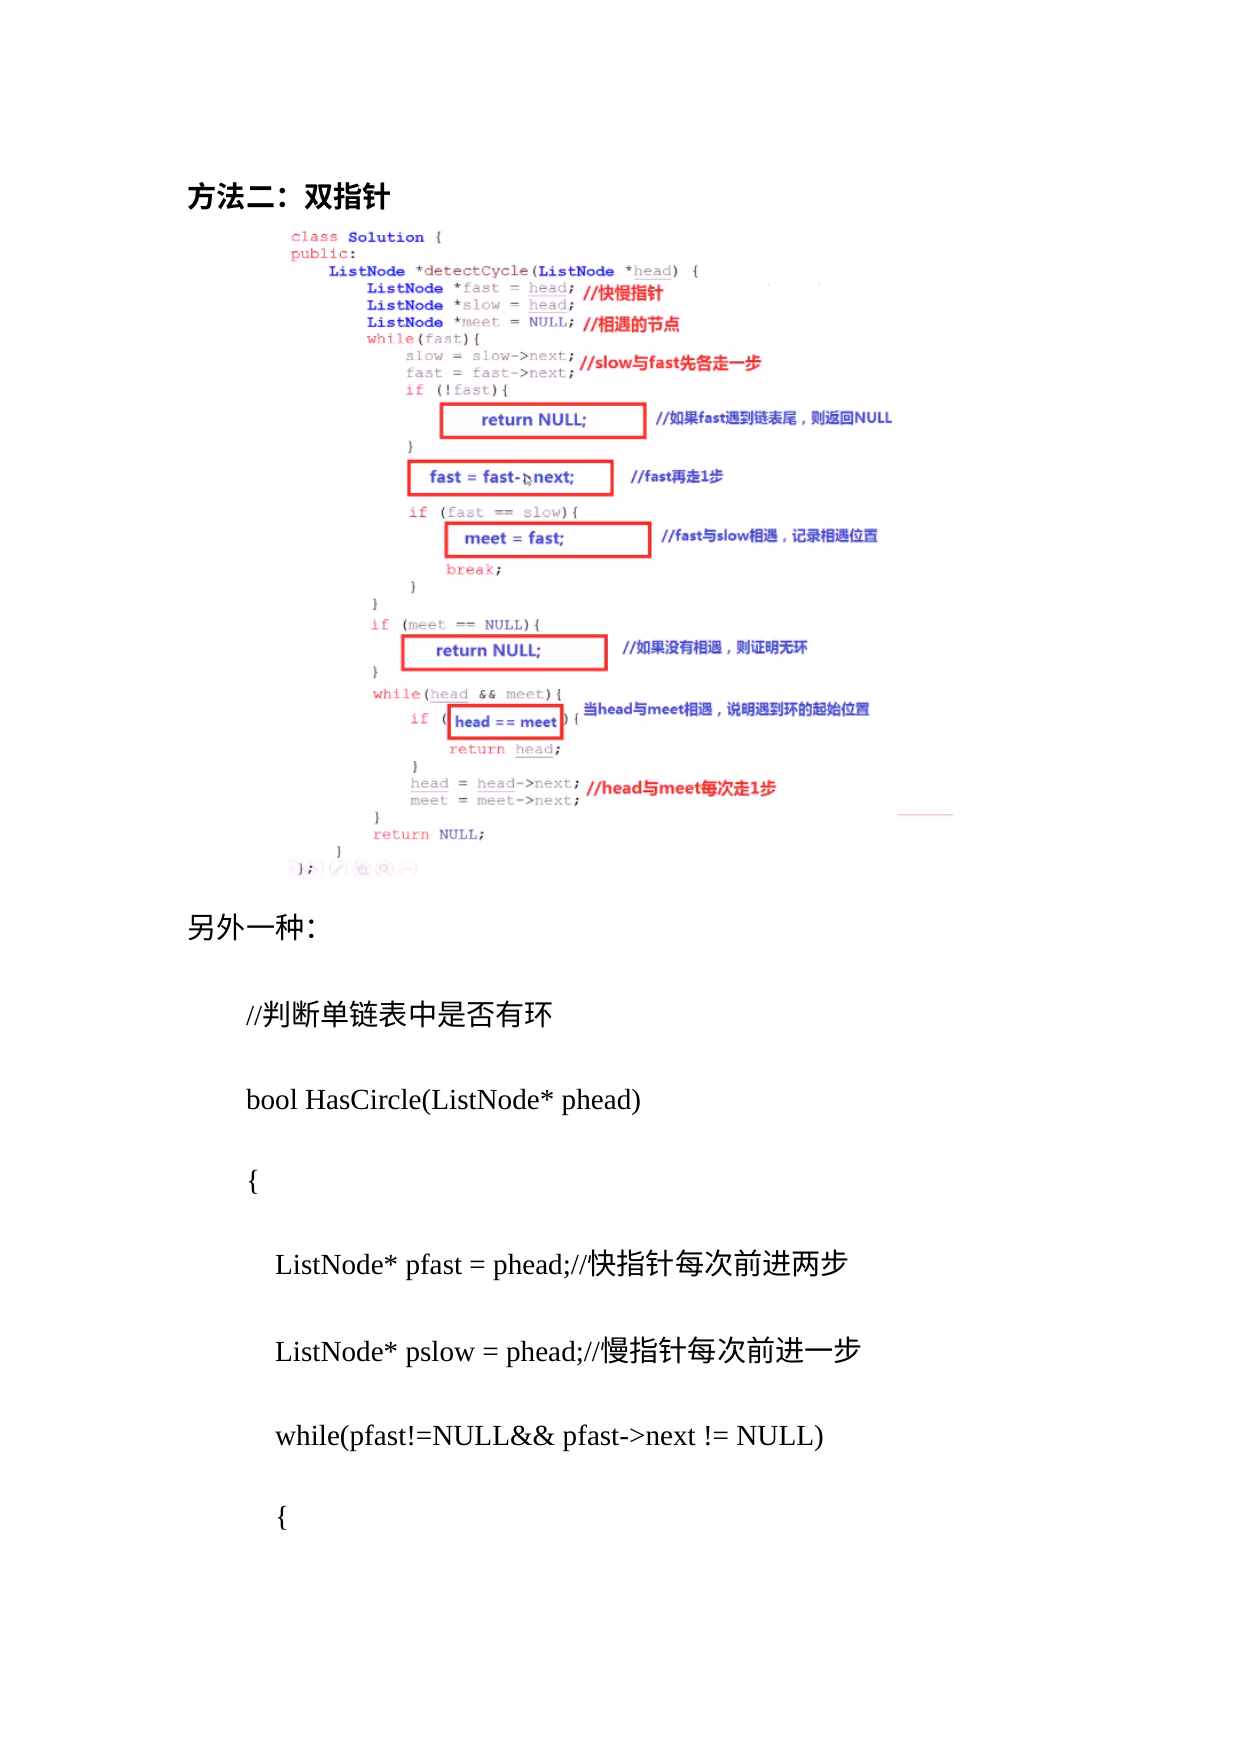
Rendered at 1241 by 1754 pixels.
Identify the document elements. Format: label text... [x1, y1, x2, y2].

text { [246, 1148, 1053, 1213]
text while(pfast!=NULL&& pfast->next != NULL) [246, 1402, 1053, 1467]
text { [246, 1484, 1053, 1549]
text ListNode* pfast = phead;//快指针每次前进两步 [246, 1229, 1053, 1294]
text //判断单链表中是否有环 [246, 980, 1053, 1045]
text ListNode* pslow = phead;//慢指针每次前进一步 [246, 1316, 1053, 1381]
text bool HasCircle(ListNode* phead) [246, 1066, 1053, 1131]
subtitle 方法二：双指针 [187, 162, 1053, 227]
text 另外一种： [187, 894, 1053, 959]
picture [286, 227, 954, 876]
